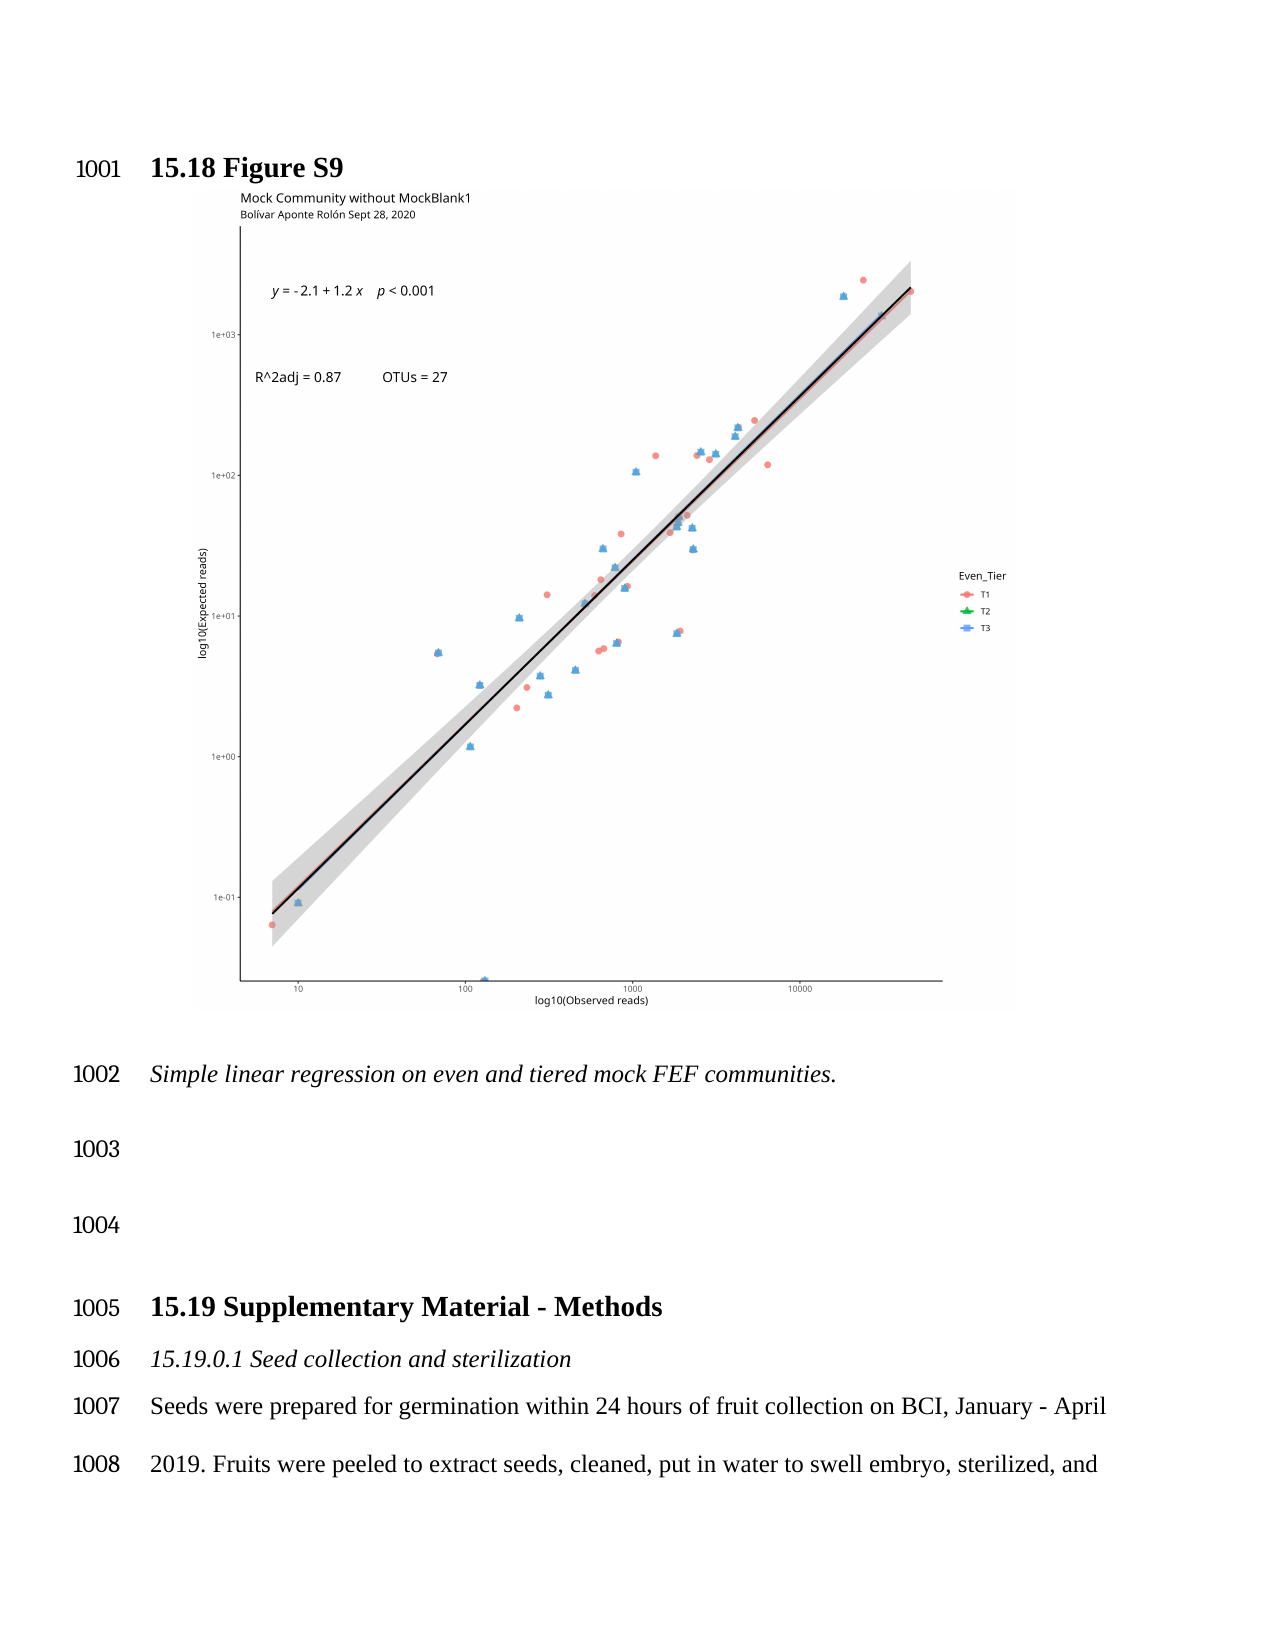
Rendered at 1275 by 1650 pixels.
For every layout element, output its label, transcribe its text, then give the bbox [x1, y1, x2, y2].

subtitle 15.19.0.1 Seed collection and sterilization [150, 1344, 1125, 1373]
subtitle 15.19 Supplementary Material - Methods [150, 1289, 1125, 1323]
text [150, 1391, 1125, 1478]
subtitle 15.18 Figure S9 [150, 150, 1125, 183]
picture [193, 188, 1017, 1012]
